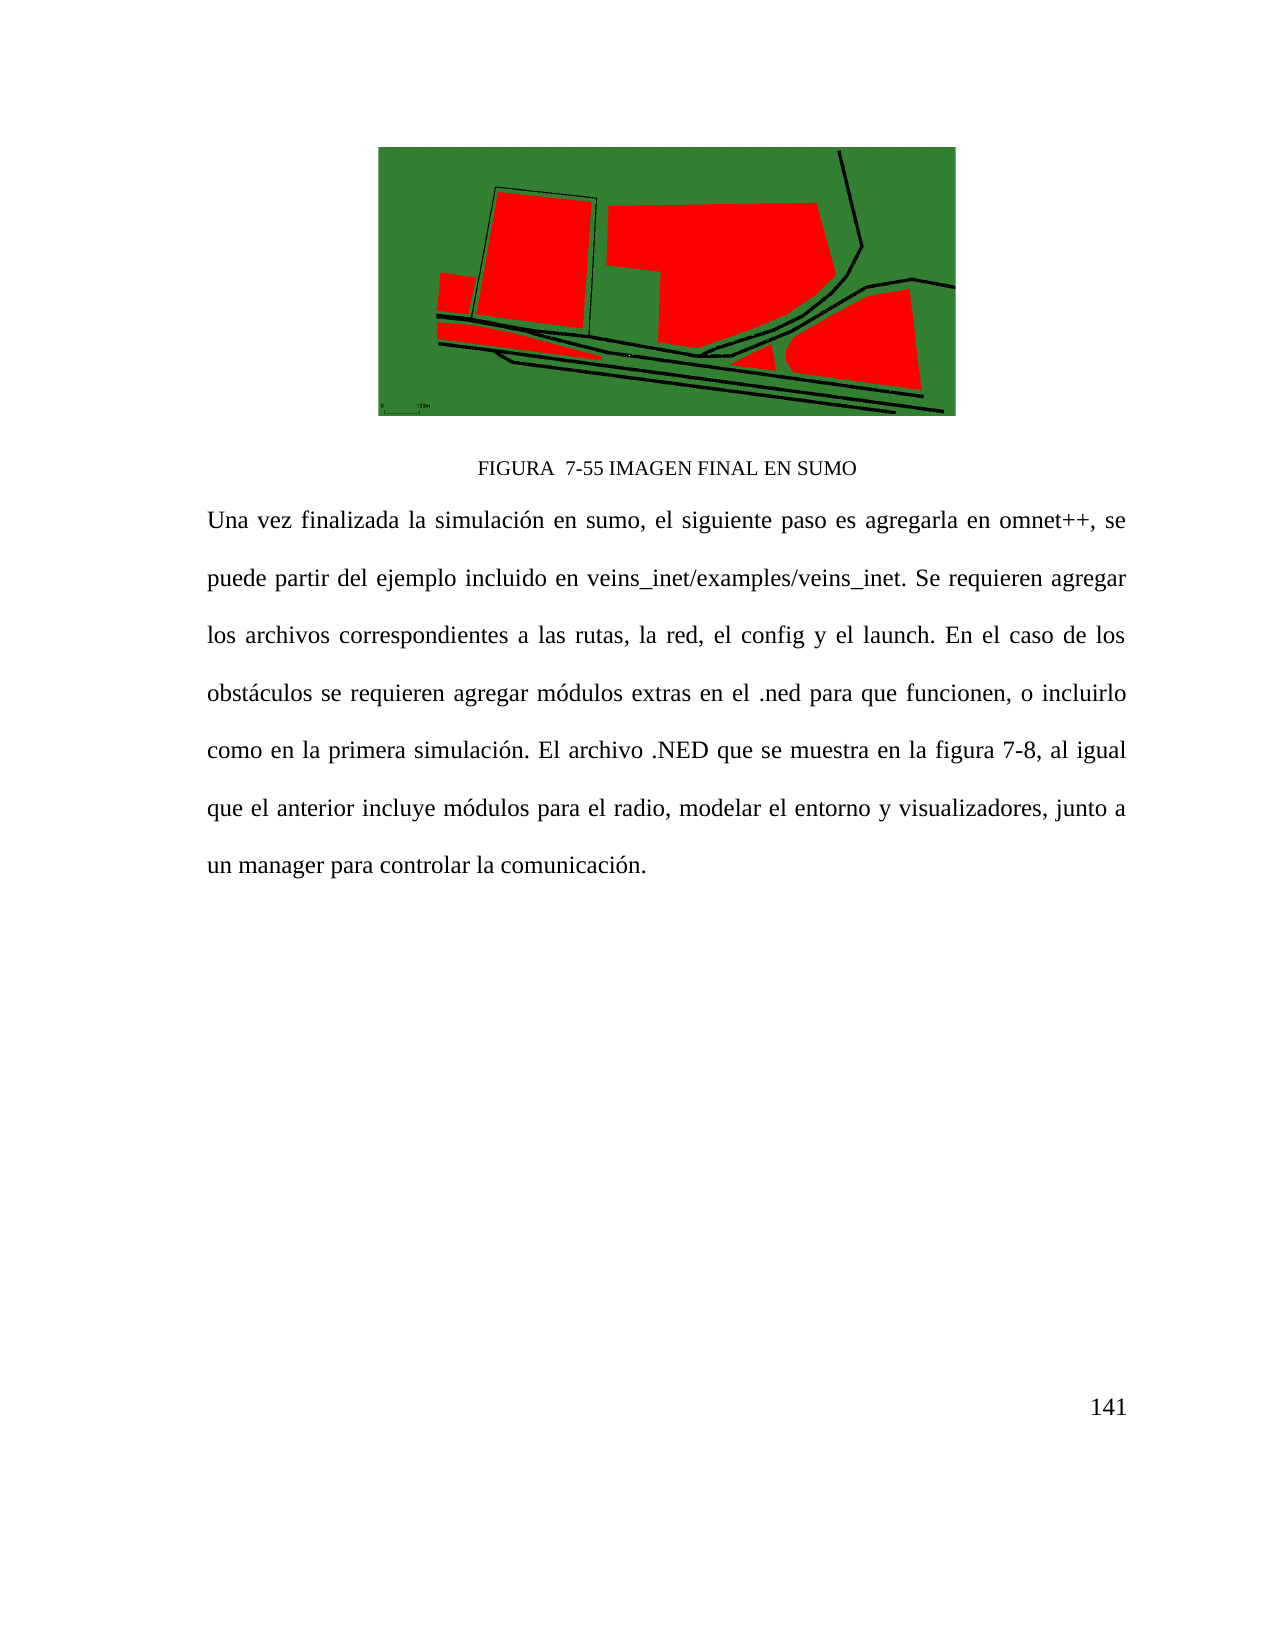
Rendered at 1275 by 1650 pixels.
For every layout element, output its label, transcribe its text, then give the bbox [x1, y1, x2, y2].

text Una vez finalizada la simulación en sumo, el siguiente paso es agregarla en omnet++, se puede partir del ejemplo incluido en veins_inet/examples/veins_inet. Se requieren agregar los archivos correspondientes a las rutas, la red, el config y el launch. En el caso de los obstáculos se requieren agregar módulos extras en el .ned para que funcionen, o incluirlo como en la primera simulación. El archivo .NED que se muestra en la figura 7-8, al igual que el anterior incluye módulos para el radio, modelar el entorno y visualizadores, junto a un manager para controlar la comunicación. [207, 505, 1127, 879]
picture [378, 147, 956, 416]
